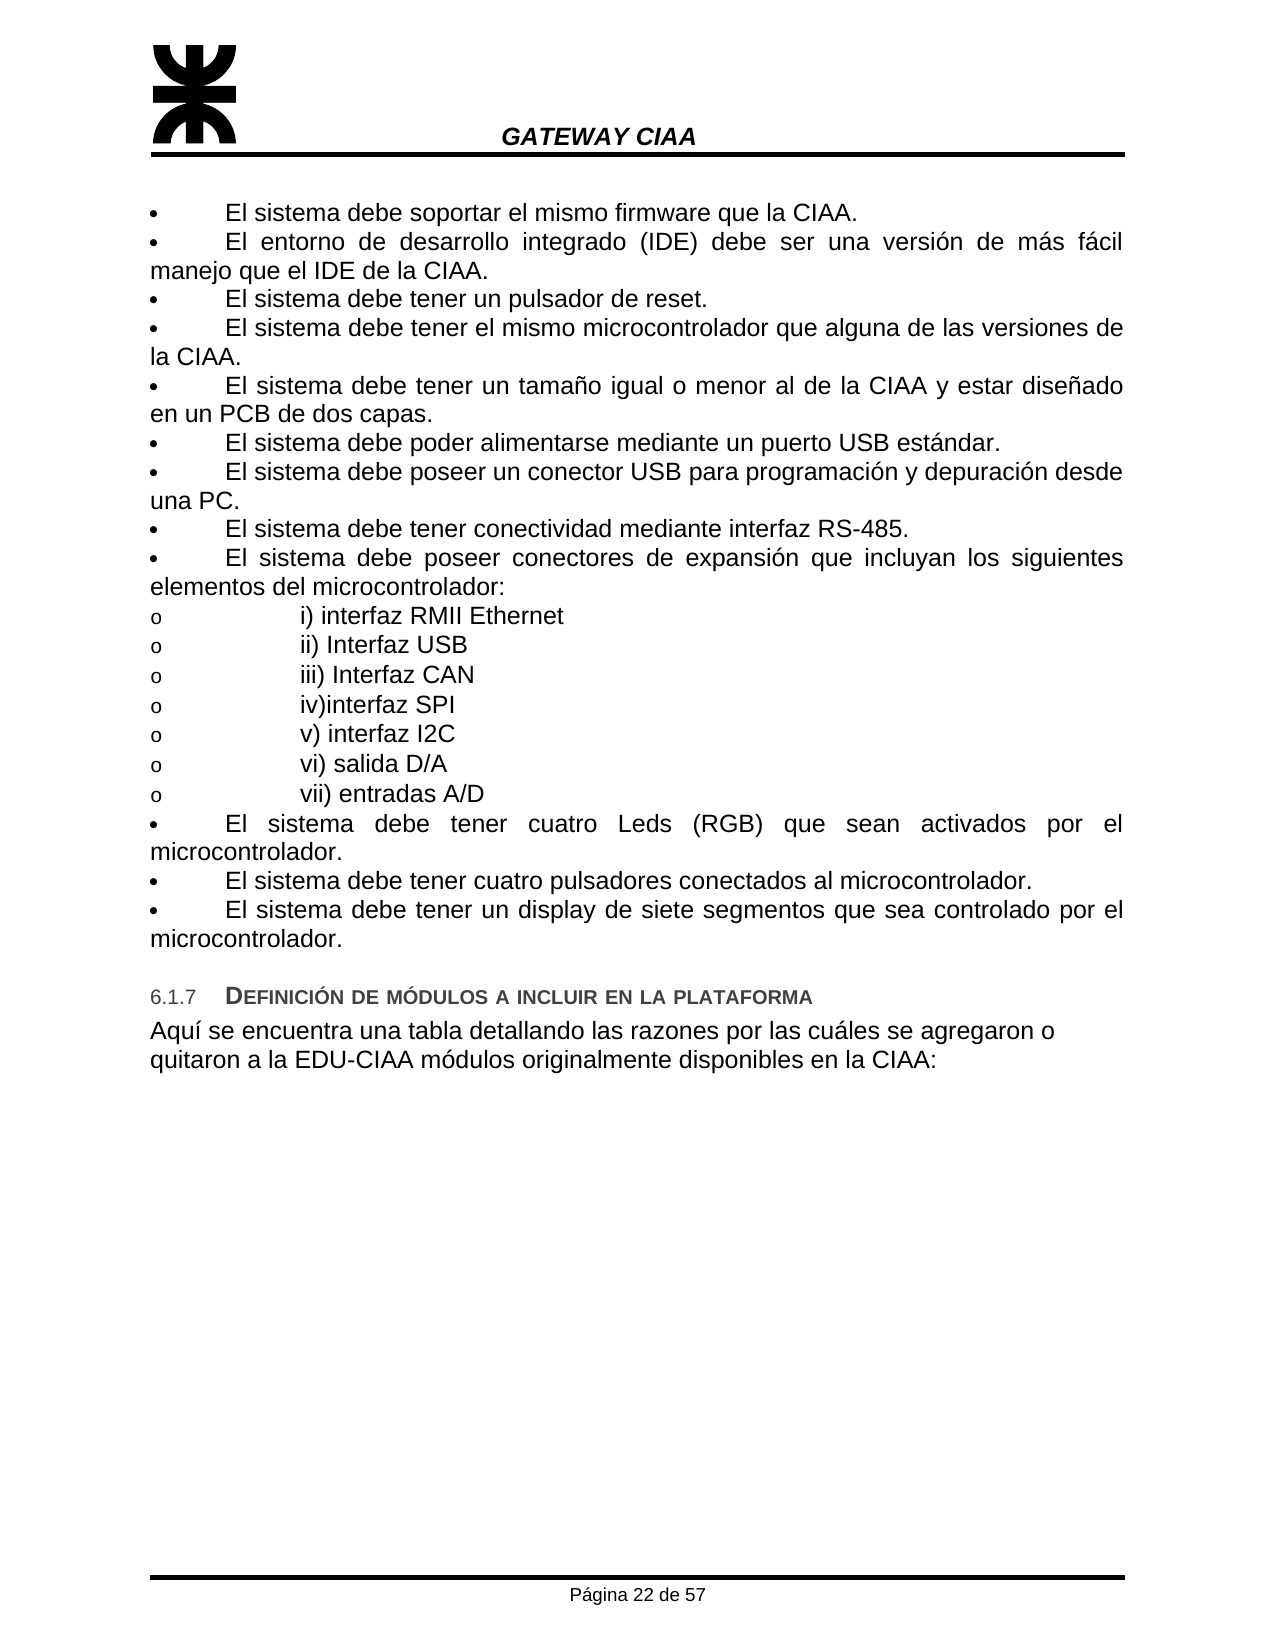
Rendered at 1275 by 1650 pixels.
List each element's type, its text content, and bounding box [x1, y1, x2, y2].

list ii) Interfaz USB [150, 630, 1125, 660]
list El sistema debe tener un pulsador de reset. [150, 284, 1125, 313]
list i) interfaz RMII Ethernet [150, 601, 1125, 630]
list El sistema debe tener el mismo microcontrolador que alguna de las versiones de la CIAA. [150, 313, 1125, 371]
list El sistema debe tener un display de siete segmentos que sea controlado por el microcontrolador. [150, 895, 1125, 952]
picture [151, 45, 238, 145]
subtitle Definición de módulos a incluir en la plataforma [150, 981, 1125, 1010]
list El sistema debe poder alimentarse mediante un puerto USB estándar. [150, 428, 1125, 457]
list El sistema debe tener cuatro Leds (RGB) que sean activados por el microcontrolador. [150, 808, 1125, 866]
text Aquí se encuentra una tabla detallando las razones por las cuáles se agregaron o quitaron a la EDU-CIAA módulos originalmente disponibles en la CIAA: [150, 1016, 1125, 1073]
list v) interfaz I2C [150, 719, 1125, 749]
list El sistema debe poseer conectores de expansión que incluyan los siguientes elementos del microcontrolador: [150, 543, 1125, 601]
list iii) Interfaz CAN [150, 660, 1125, 690]
list vii) entradas A/D [150, 779, 1125, 808]
list iv)interfaz SPI [150, 690, 1125, 719]
list El sistema debe tener cuatro pulsadores conectados al microcontrolador. [150, 866, 1125, 895]
list El sistema debe tener un tamaño igual o menor al de la CIAA y estar diseñado en un PCB de dos capas. [150, 371, 1125, 428]
list El sistema debe poseer un conector USB para programación y depuración desde una PC. [150, 457, 1125, 514]
list El entorno de desarrollo integrado (IDE) debe ser una versión de más fácil manejo que el IDE de la CIAA. [150, 227, 1125, 284]
list El sistema debe soportar el mismo firmware que la CIAA. [150, 198, 1125, 227]
list El sistema debe tener conectividad mediante interfaz RS-485. [150, 514, 1125, 543]
list vi) salida D/A [150, 749, 1125, 779]
